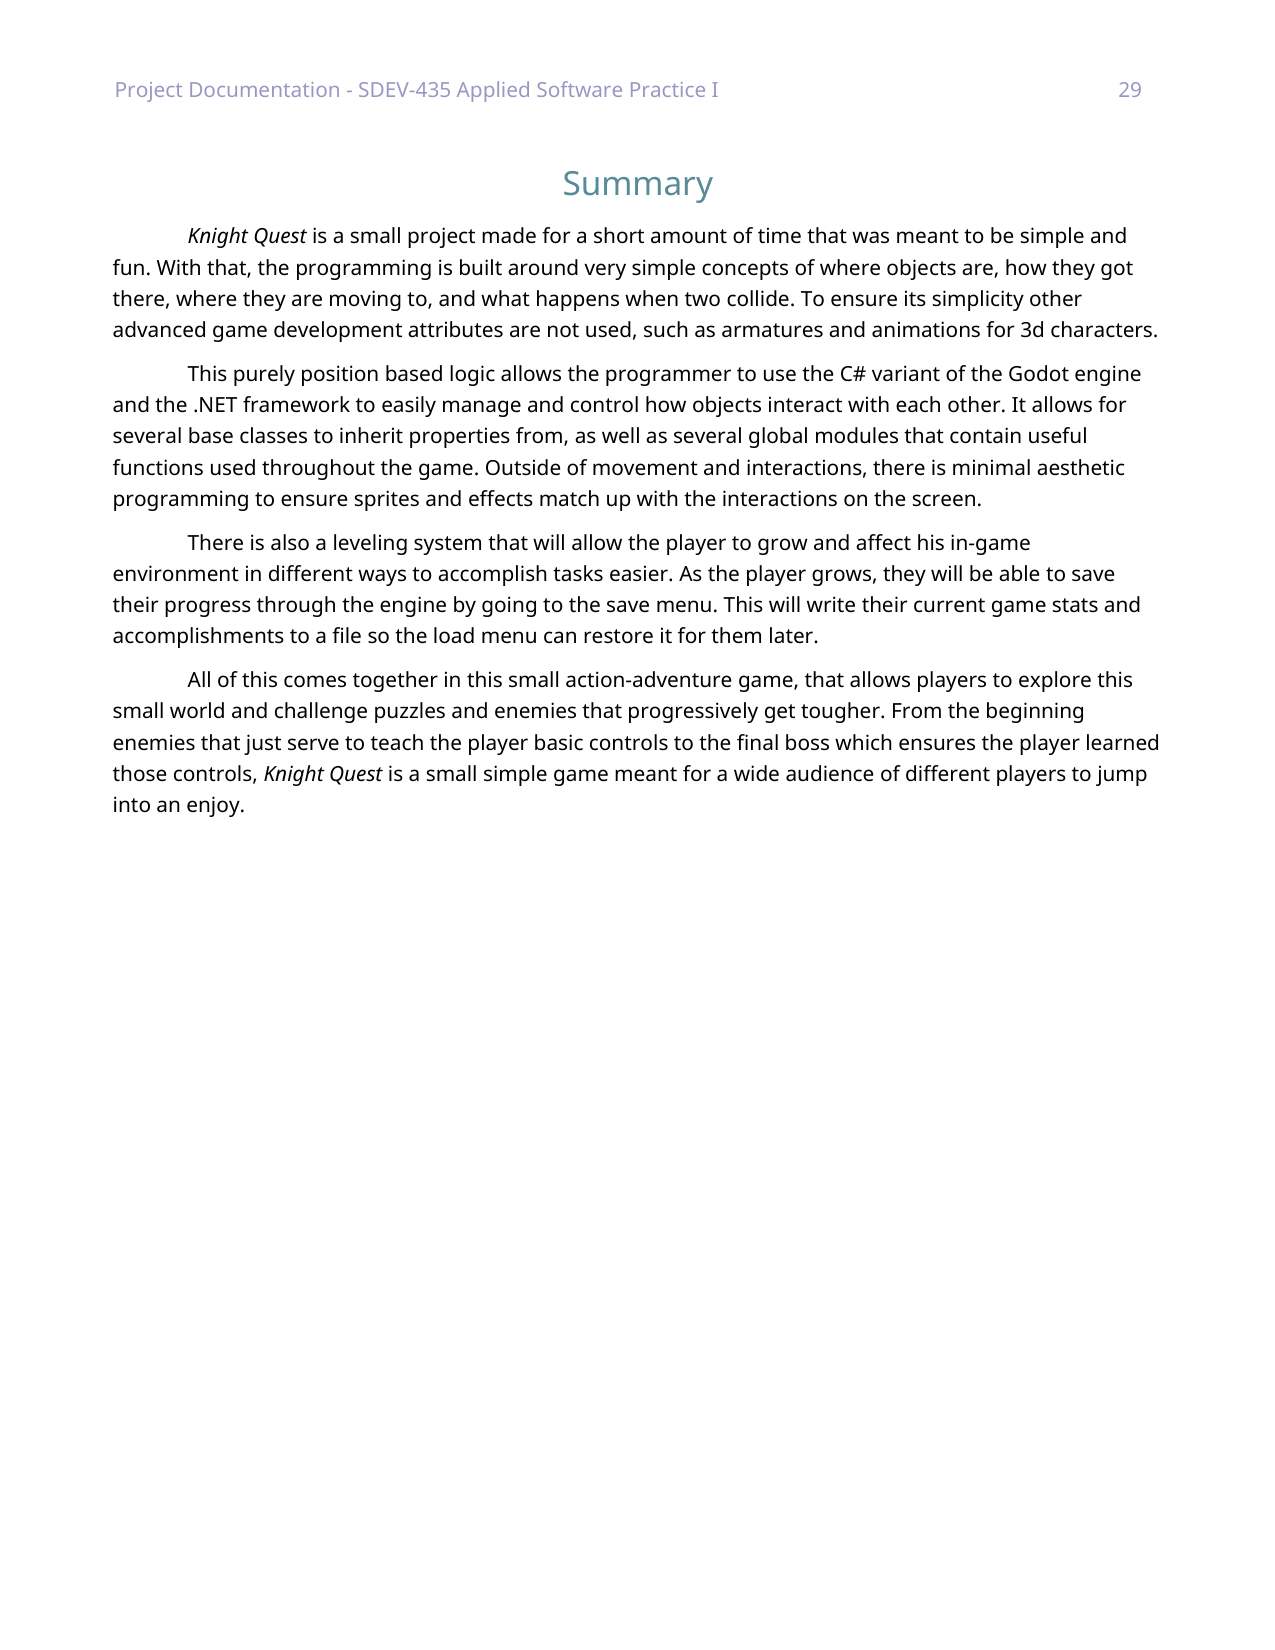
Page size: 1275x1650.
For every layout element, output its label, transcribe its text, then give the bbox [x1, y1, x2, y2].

text Knight Quest is a small project made for a short amount of time that was meant to be simple and fun. With that, the programming is built around very simple concepts of where objects are, how they got there, where they are moving to, and what happens when two collide. To ensure its simplicity other advanced game development attributes are not used, such as armatures and animations for 3d characters. [112, 222, 1162, 344]
text This purely position based logic allows the programmer to use the C# variant of the Godot engine and the .NET framework to easily manage and control how objects interact with each other. It allows for several base classes to inherit properties from, as well as several global modules that contain useful functions used throughout the game. Outside of movement and interactions, there is minimal aesthetic programming to ensure sprites and effects match up with the interactions on the screen. [112, 359, 1162, 513]
text All of this comes together in this small action-adventure game, that allows players to explore this small world and challenge puzzles and enemies that progressively get tougher. From the beginning enemies that just serve to teach the player basic controls to the final boss which ensures the player learned those controls, Knight Quest is a small simple game meant for a wide audience of different players to jump into an enjoy. [112, 665, 1162, 819]
text There is also a leveling system that will allow the player to grow and affect his in-game environment in different ways to accomplish tasks easier. As the player grows, they will be able to save their progress through the engine by going to the save menu. This will write their current game stats and accomplishments to a file so the load menu can restore it for them later. [112, 528, 1162, 650]
text Summary [112, 159, 1162, 205]
